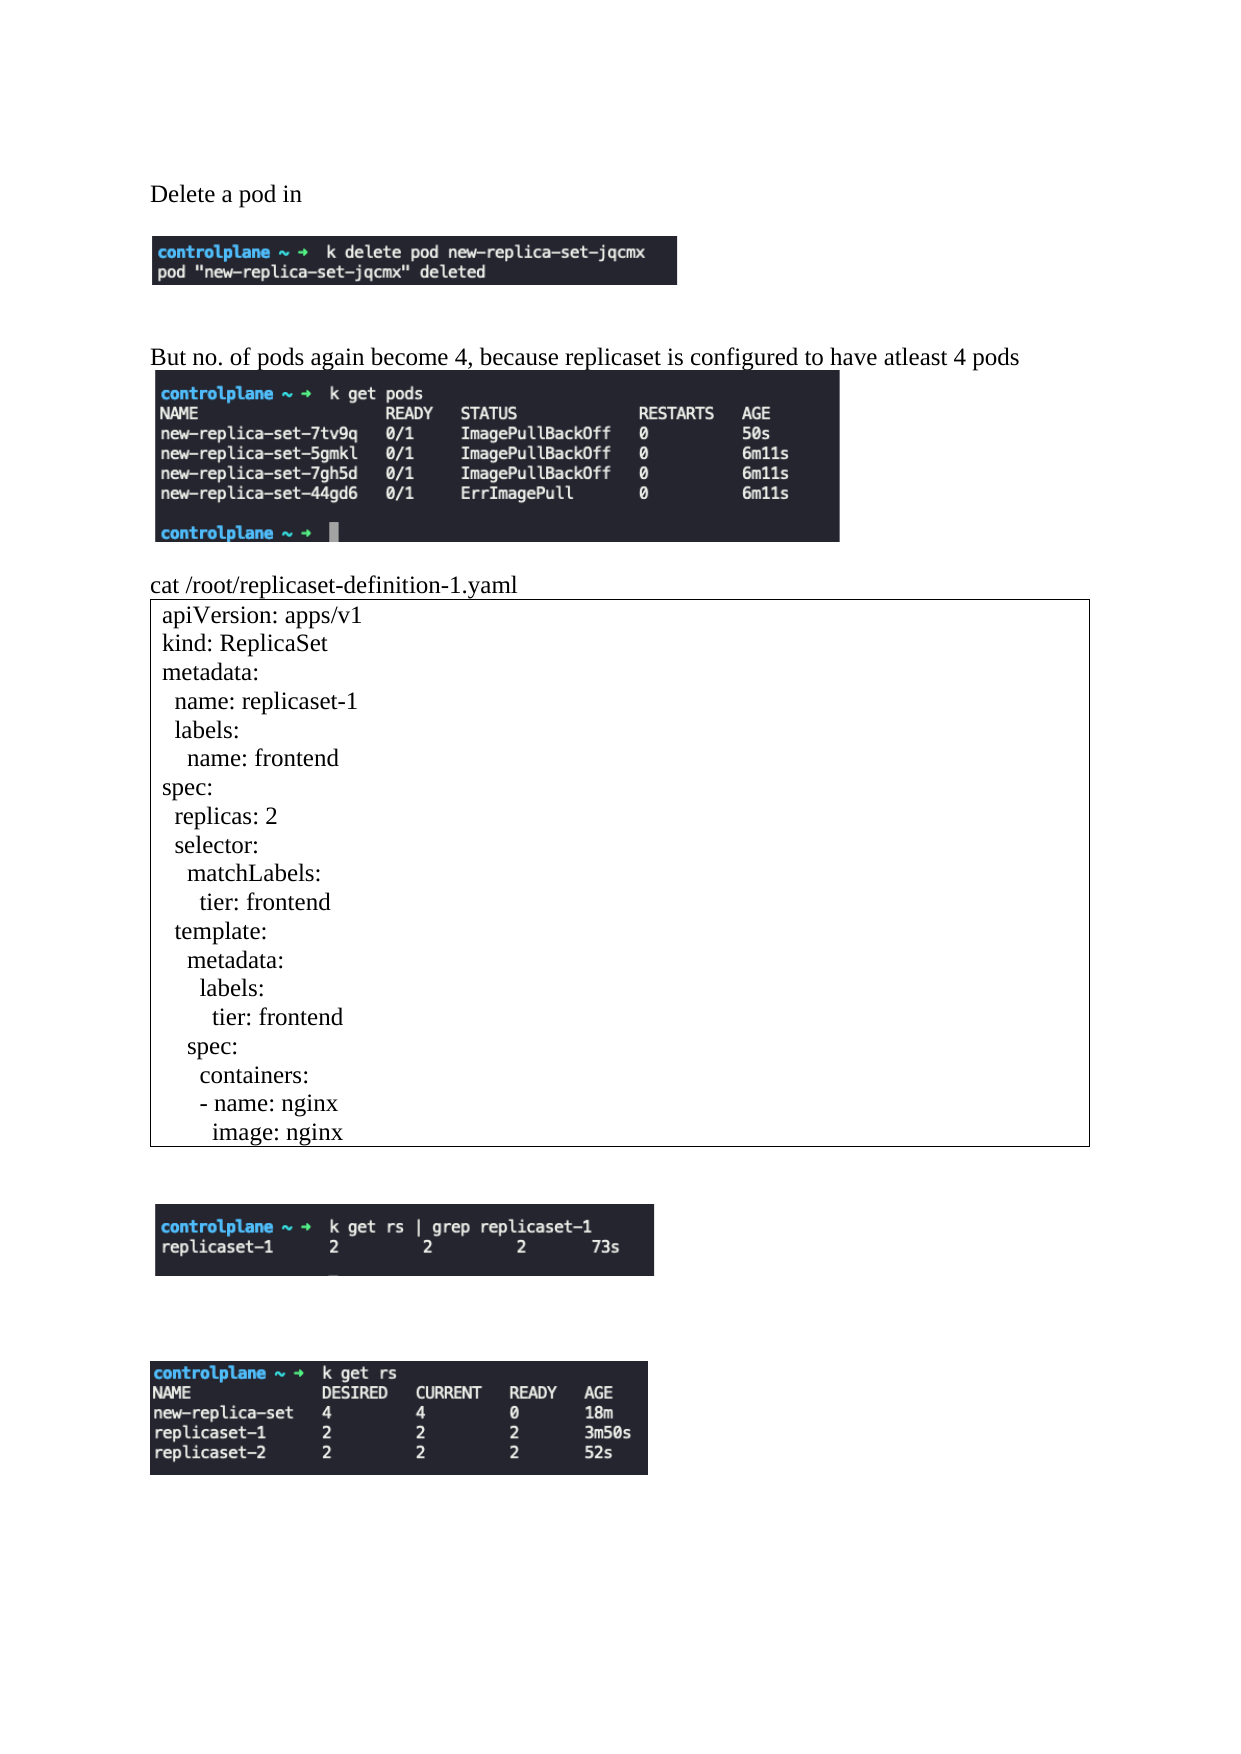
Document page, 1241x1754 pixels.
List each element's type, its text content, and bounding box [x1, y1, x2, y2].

table_header apiVersion: apps/v1 kind: ReplicaSet metadata: name: replicaset-1 labels: name: frontend spec: replicas: 2 selector: matchLabels: tier: frontend template: metadata: labels: tier: frontend spec: containers: - name: nginx image: nginx [151, 600, 1089, 1146]
picture [150, 236, 678, 285]
text Delete a pod in [150, 179, 1090, 207]
picture [150, 370, 840, 542]
text But no. of pods again become 4, because replicaset is configured to have atleast 4 pods [150, 342, 1090, 370]
text cat /root/replicaset-definition-1.yaml [150, 570, 1090, 599]
picture [150, 1204, 655, 1276]
picture [150, 1361, 648, 1475]
